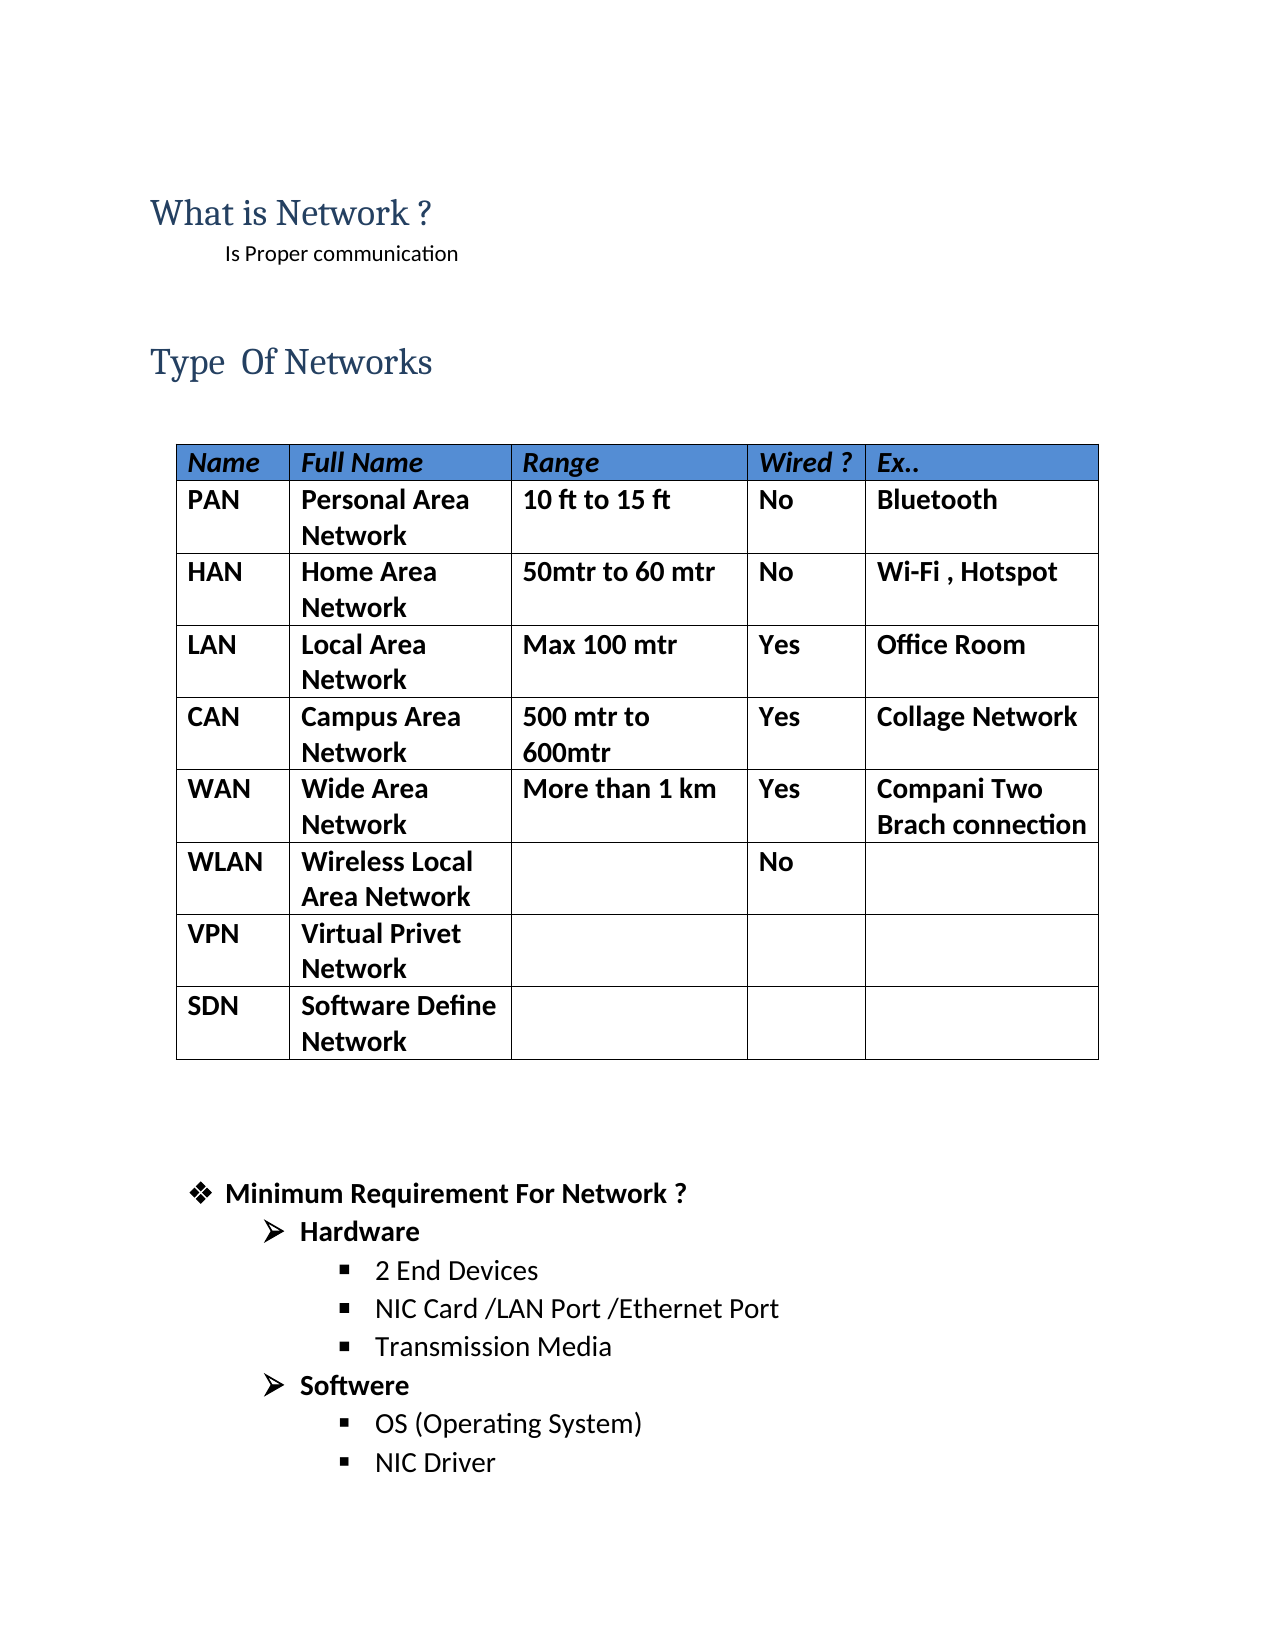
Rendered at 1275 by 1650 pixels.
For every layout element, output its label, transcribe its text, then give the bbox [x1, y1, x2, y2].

list Minimum Requirement For Network ? [187, 1175, 1125, 1210]
table_cell SDN [177, 987, 289, 1058]
list Softwere [262, 1367, 1125, 1403]
table_cell LAN [177, 626, 289, 697]
table_cell PAN [177, 481, 289, 552]
table_header Range [512, 445, 747, 480]
table_cell Office Room [866, 626, 1098, 697]
table_cell No [748, 843, 865, 914]
table_cell [748, 915, 865, 986]
table_cell Virtual Privet Network [290, 915, 511, 986]
table_cell Max 100 mtr [512, 626, 747, 697]
table_cell HAN [177, 554, 289, 625]
table_header Ex.. [866, 445, 1098, 480]
table_cell Bluetooth [866, 481, 1098, 552]
list 2 End Devices [337, 1252, 1125, 1287]
table_cell WLAN [177, 843, 289, 914]
table_cell Home Area Network [290, 554, 511, 625]
list Transmission Media [337, 1328, 1125, 1364]
table_cell [512, 843, 747, 914]
list NIC Card /LAN Port /Ethernet Port [337, 1290, 1125, 1326]
table_cell [866, 987, 1098, 1058]
table_cell CAN [177, 698, 289, 769]
table_cell Yes [748, 770, 865, 842]
table_cell No [748, 481, 865, 552]
table_header Full Name [290, 445, 511, 480]
table_header Name [177, 445, 289, 480]
list Hardware [262, 1213, 1125, 1249]
table_cell Collage Network [866, 698, 1098, 769]
table_cell WAN [177, 770, 289, 842]
table_cell VPN [177, 915, 289, 986]
list Is Proper communication [225, 239, 1125, 267]
table_cell [512, 915, 747, 986]
table_cell [748, 987, 865, 1058]
table_cell 50mtr to 60 mtr [512, 554, 747, 625]
list NIC Driver [337, 1444, 1125, 1479]
list OS (Operating System) [337, 1405, 1125, 1441]
subtitle What is Network ? [150, 192, 1125, 235]
table_cell [866, 843, 1098, 914]
table_cell 10 ft to 15 ft [512, 481, 747, 552]
table_cell Wireless Local Area Network [290, 843, 511, 914]
table_cell Campus Area Network [290, 698, 511, 769]
table_cell Software Define Network [290, 987, 511, 1058]
table_cell Yes [748, 698, 865, 769]
subtitle Type Of Networks [150, 341, 1125, 384]
table_cell No [748, 554, 865, 625]
table_cell Compani Two Brach connection [866, 770, 1098, 842]
table_cell Wi-Fi , Hotspot [866, 554, 1098, 625]
table_cell More than 1 km [512, 770, 747, 842]
table_cell 500 mtr to 600mtr [512, 698, 747, 769]
table_cell Local Area Network [290, 626, 511, 697]
table_cell Personal Area Network [290, 481, 511, 552]
table_cell [866, 915, 1098, 986]
table_cell Yes [748, 626, 865, 697]
table_cell [512, 987, 747, 1058]
table_header Wired ? [748, 445, 865, 480]
table_cell Wide Area Network [290, 770, 511, 842]
